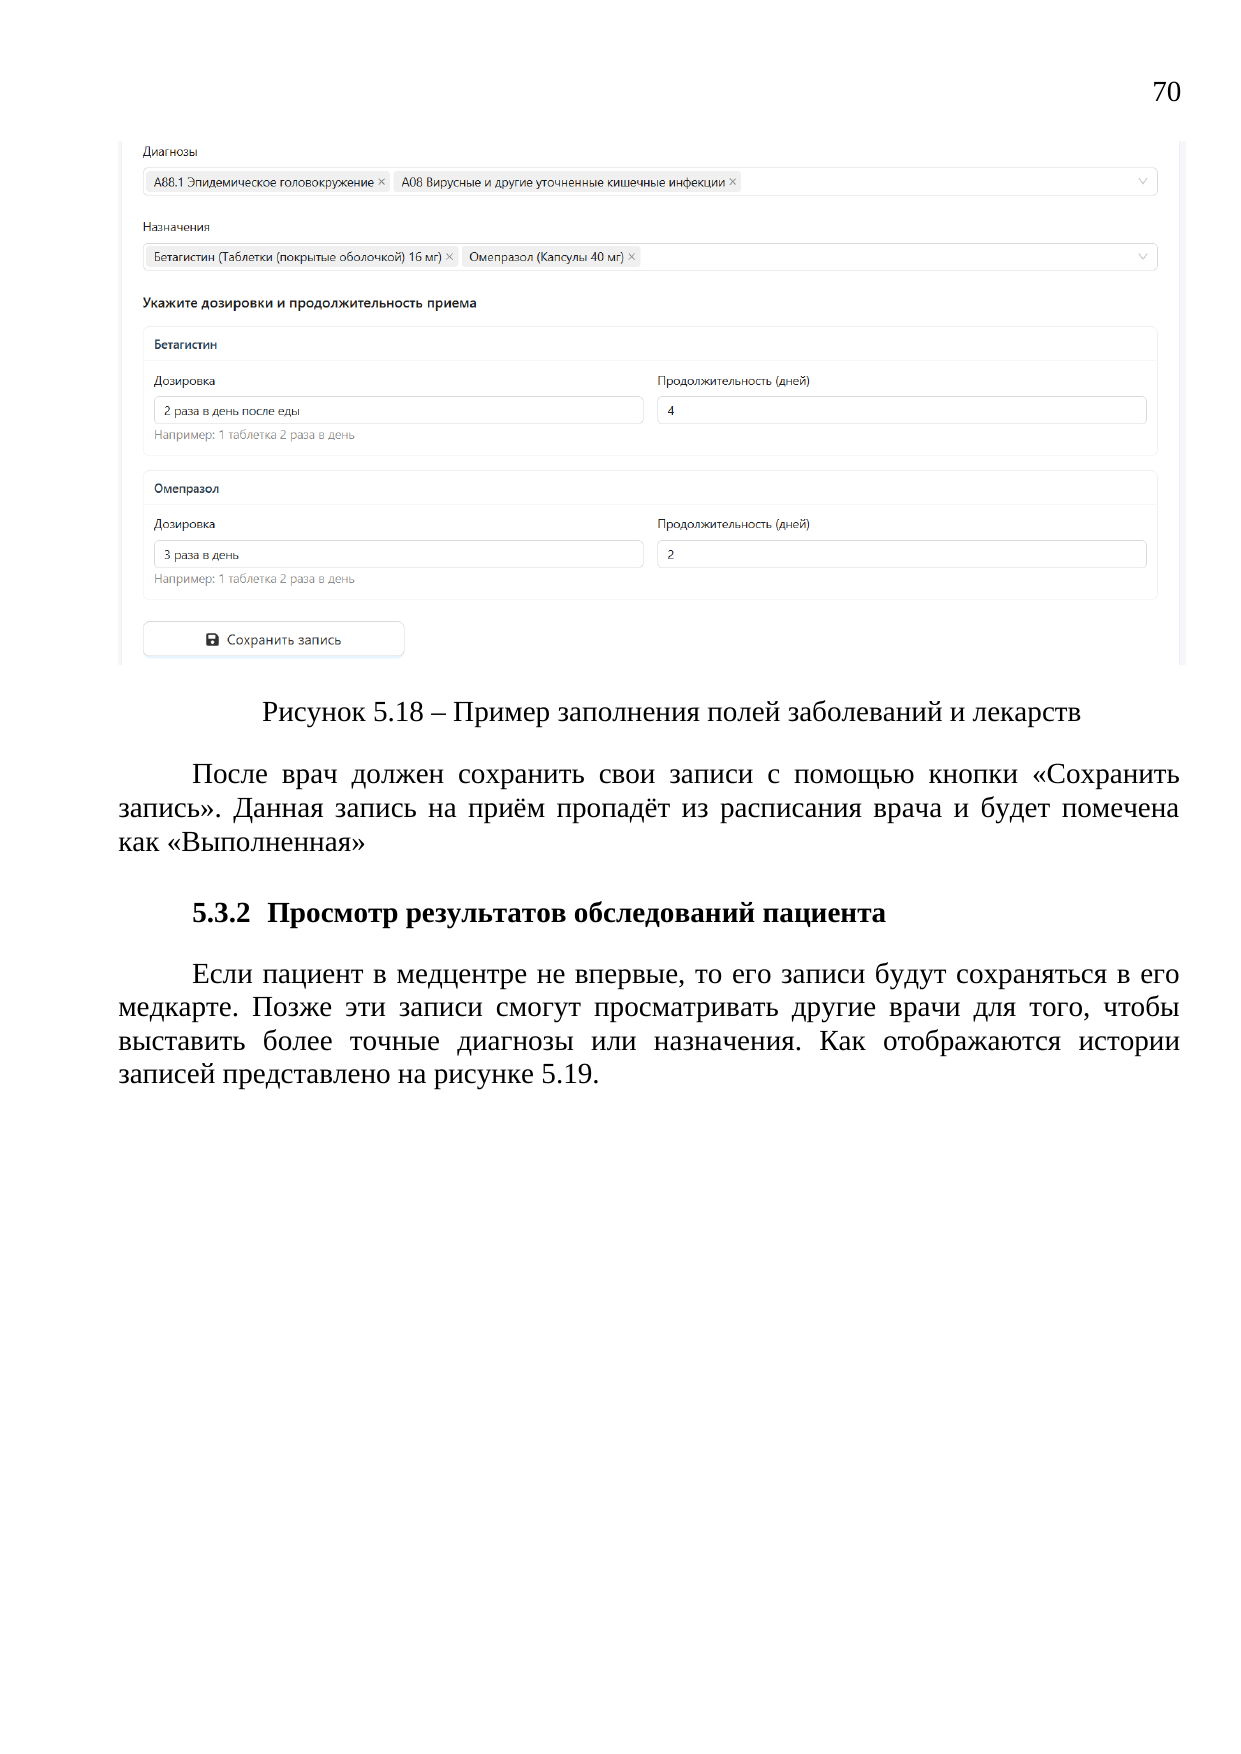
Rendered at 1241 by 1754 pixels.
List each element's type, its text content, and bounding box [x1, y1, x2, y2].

subtitle Просмотр результатов обследований пациента [192, 895, 1181, 928]
text Рисунок 5.18 – Пример заполнения полей заболеваний и лекарств [118, 694, 1181, 727]
text Если пациент в медцентре не впервые, то его записи будут сохраняться в его медкарте. Позже эти записи смогут просматривать другие врачи для того, чтобы выставить более точные диагнозы или назначения. Как отображаются истории записей представлено на рисунке 5.19. [118, 956, 1181, 1090]
picture [118, 141, 1187, 665]
text После врач должен сохранить свои записи с помощью кнопки «Сохранить запись». Данная запись на приём пропадёт из расписания врача и будет помечена как «Выполненная» [118, 757, 1181, 857]
